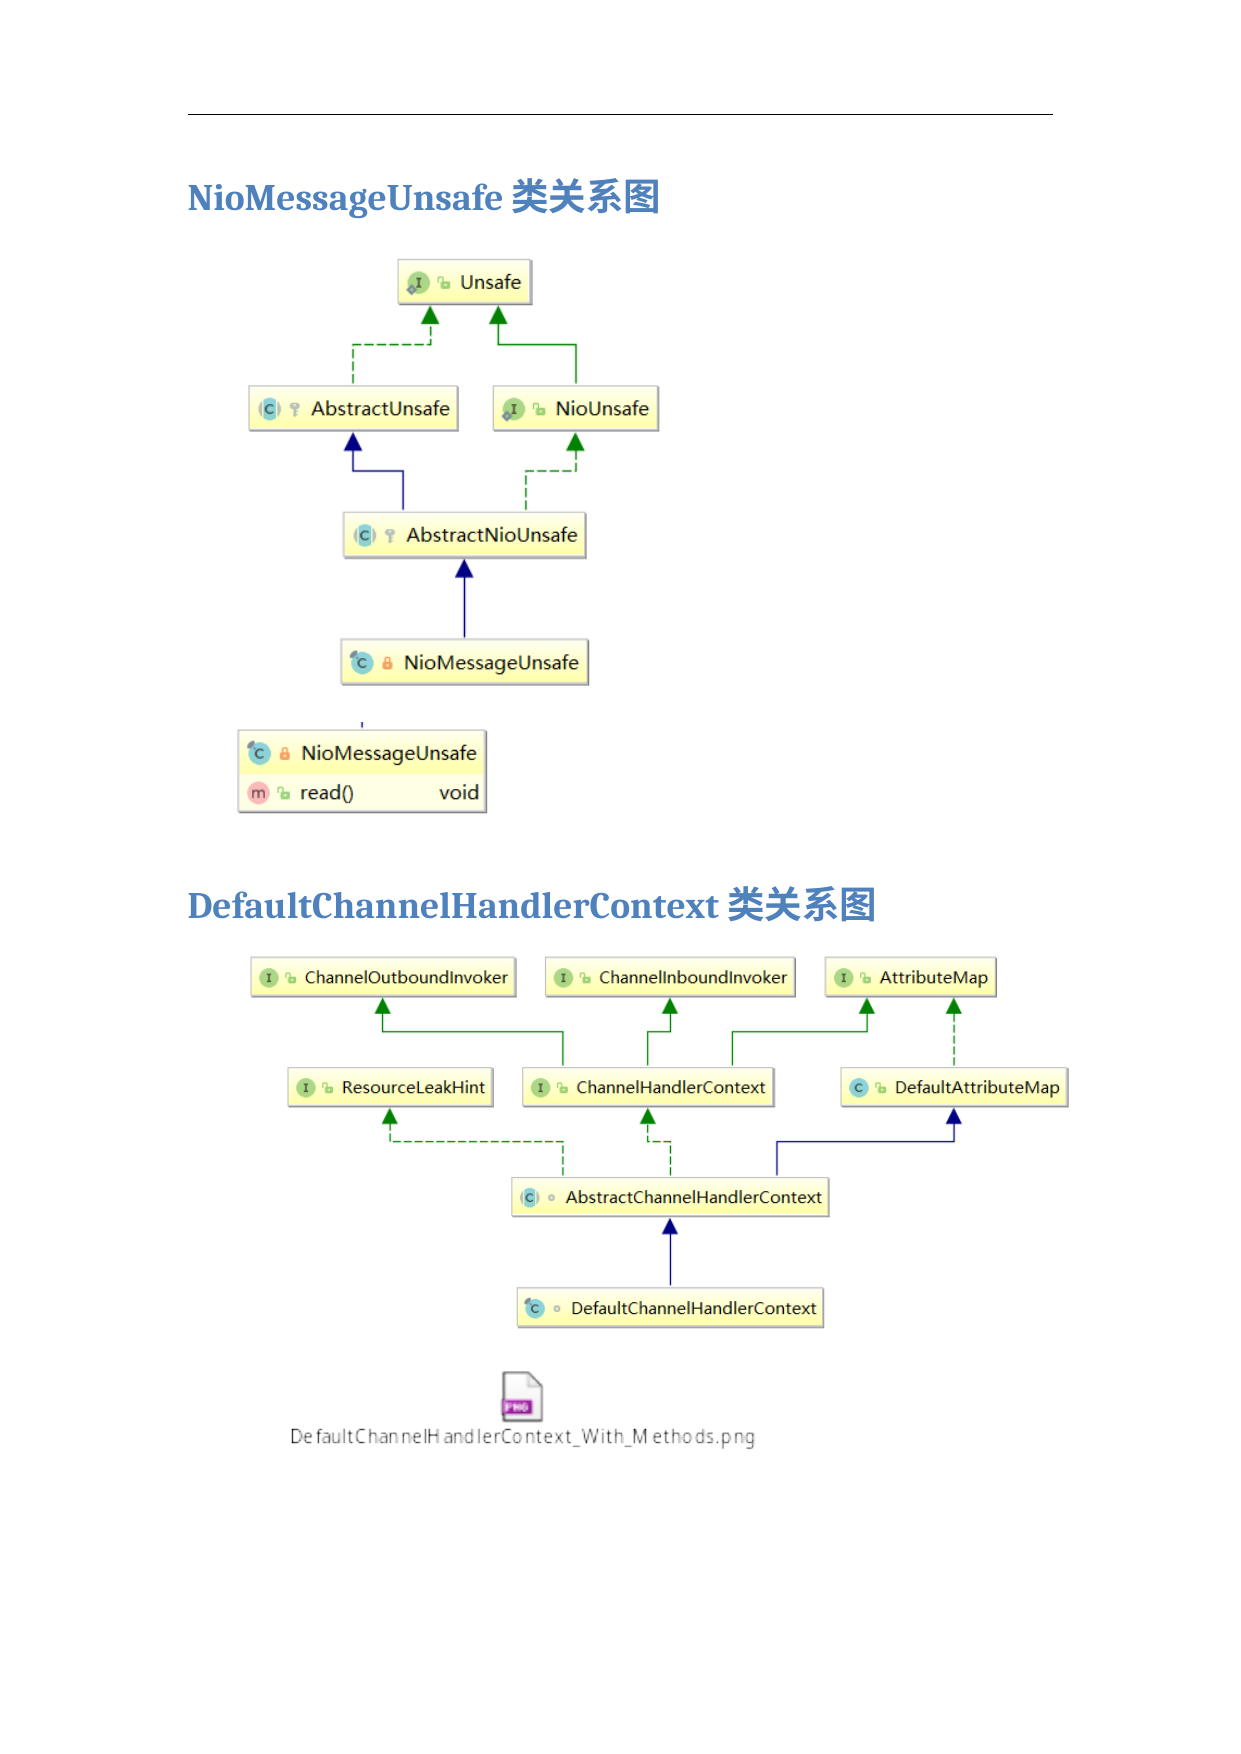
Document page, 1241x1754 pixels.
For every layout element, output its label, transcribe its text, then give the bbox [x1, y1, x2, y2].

subtitle DefaultChannelHandlerContext类关系图 [187, 869, 1053, 934]
picture [231, 942, 1097, 1349]
subtitle NioMessageUnsafe类关系图 [187, 162, 1053, 227]
picture [231, 239, 687, 702]
picture [231, 722, 495, 821]
